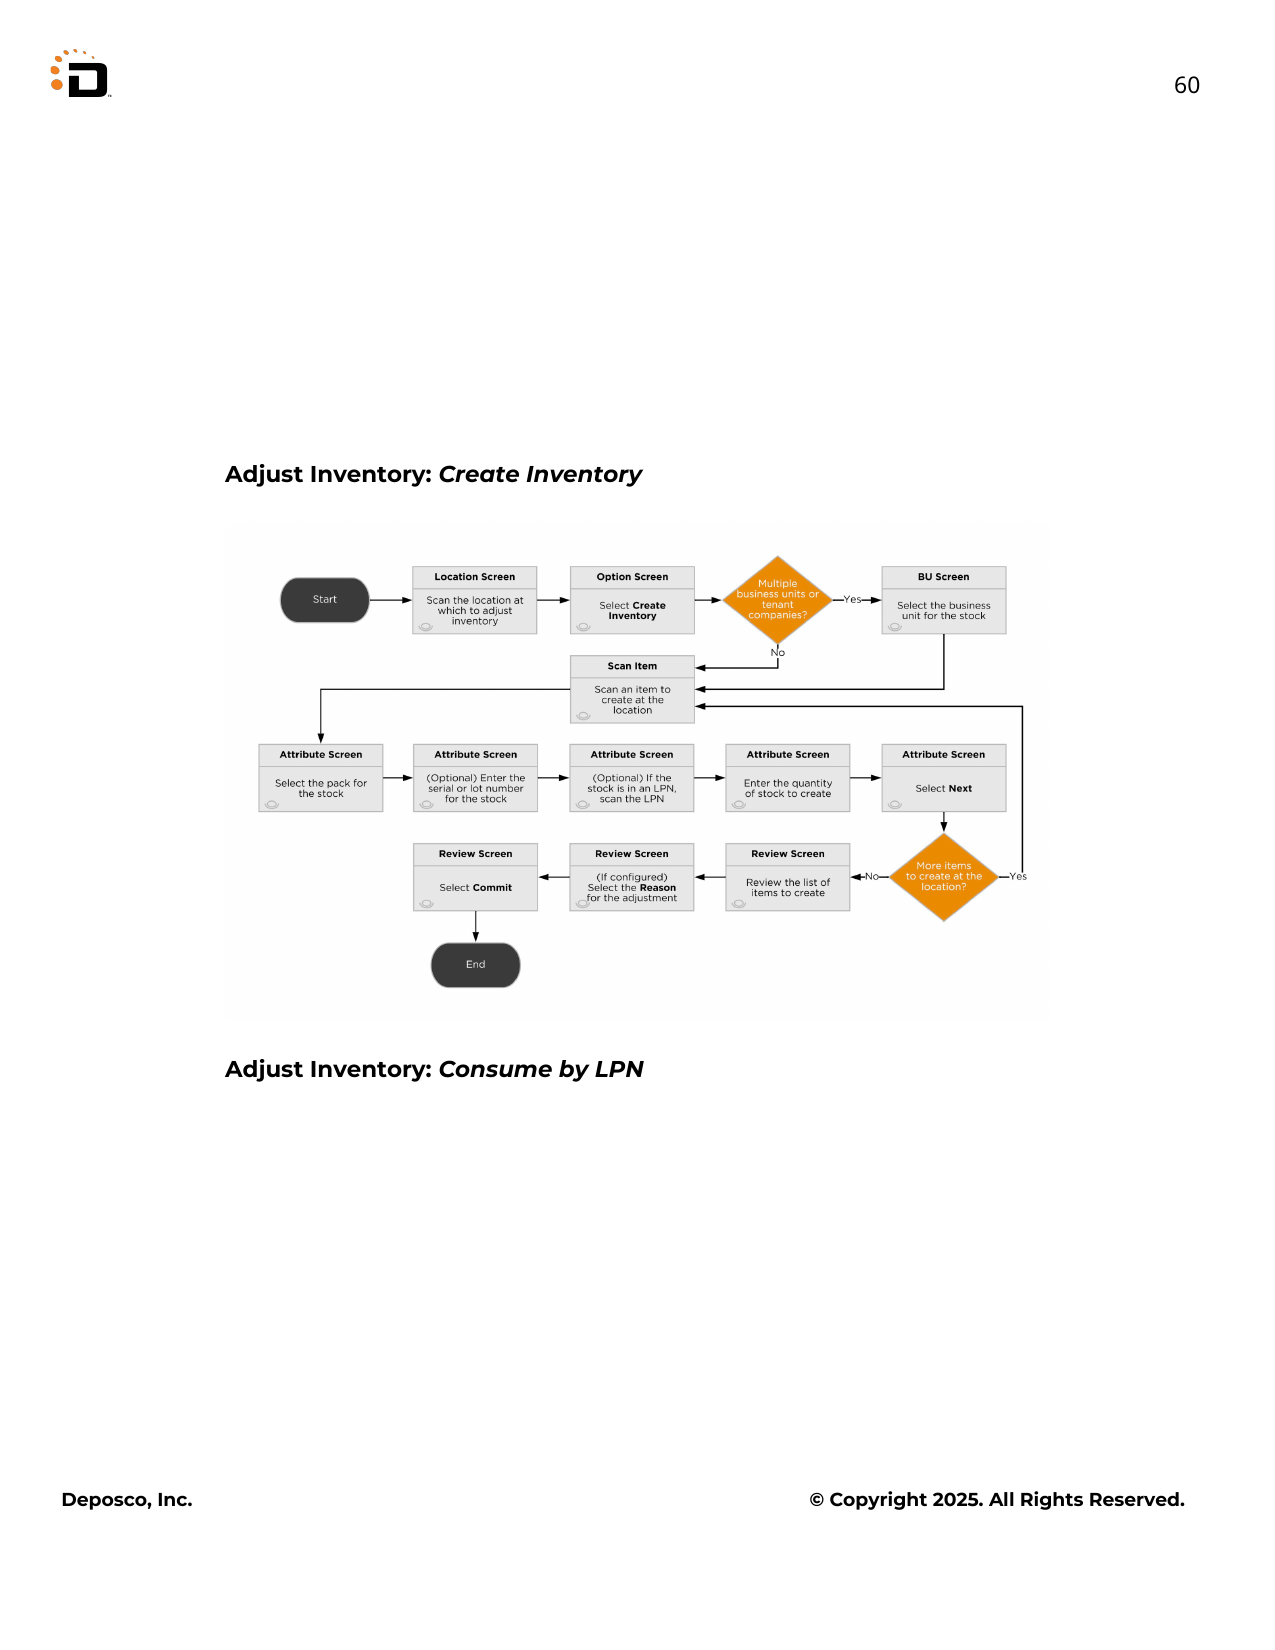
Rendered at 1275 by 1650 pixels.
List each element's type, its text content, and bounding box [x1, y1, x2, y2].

picture [225, 522, 1050, 1021]
text Adjust Inventory: Create Inventory [225, 460, 1050, 488]
text Adjust Inventory: Consume by LPN [225, 1056, 1050, 1084]
picture [50, 49, 112, 97]
